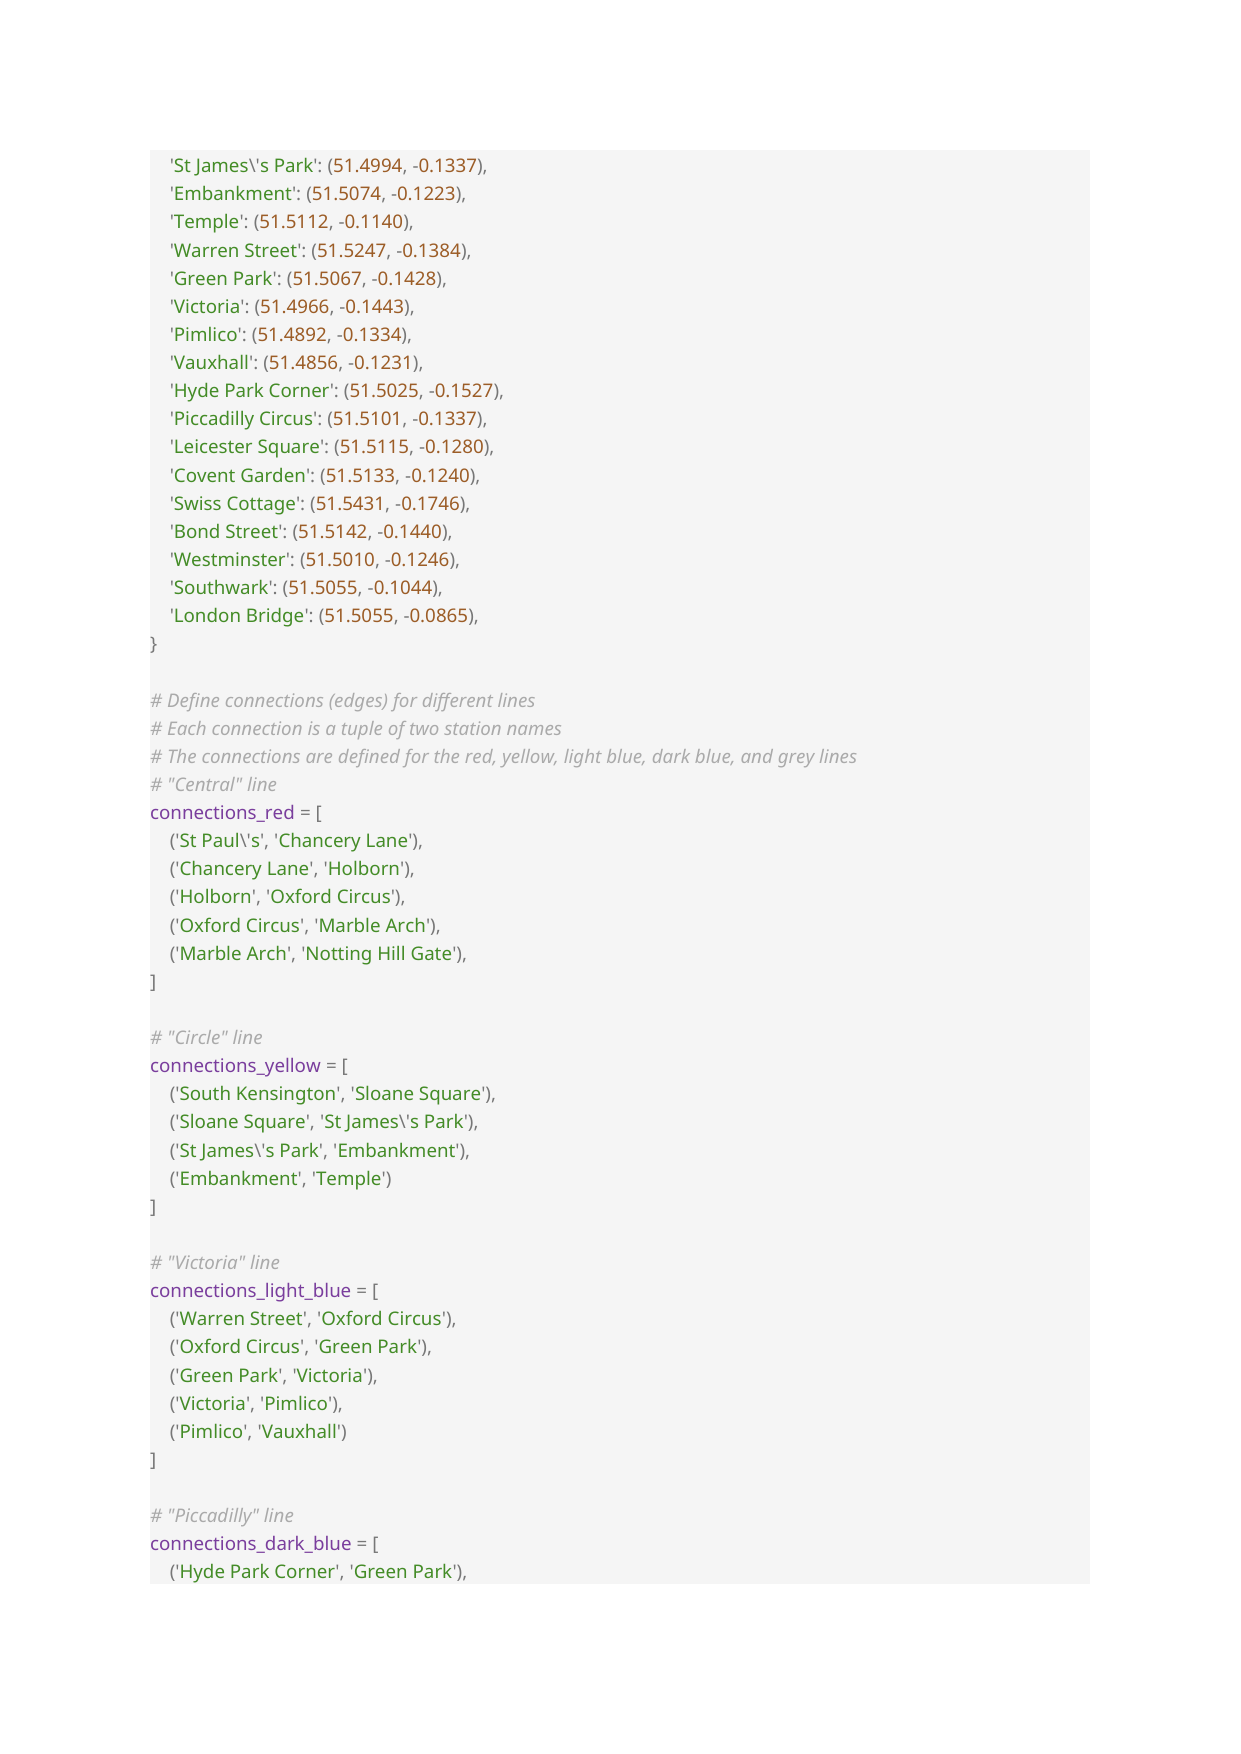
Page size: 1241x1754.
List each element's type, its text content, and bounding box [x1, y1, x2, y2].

text 'Vauxhall': (51.4856, -0.1231), [150, 347, 1090, 375]
text 'Green Park': (51.5067, -0.1428), [150, 262, 1090, 291]
text 'Victoria': (51.4966, -0.1443), [150, 291, 1090, 319]
text # Each connection is a tuple of two station names [150, 712, 1090, 741]
text 'Swiss Cottage': (51.5431, -0.1746), [150, 487, 1090, 516]
text ('Pimlico', 'Vauxhall') [150, 1416, 1090, 1444]
text ('Victoria', 'Pimlico'), [150, 1387, 1090, 1416]
text } [150, 628, 1090, 656]
text ('Oxford Circus', 'Green Park'), [150, 1331, 1090, 1359]
text 'Leicester Square': (51.5115, -0.1280), [150, 431, 1090, 459]
text connections_yellow = [ [150, 1050, 1090, 1078]
text 'Pimlico': (51.4892, -0.1334), [150, 319, 1090, 347]
text 'St James\'s Park': (51.4994, -0.1337), [150, 150, 1090, 178]
text 'Covent Garden': (51.5133, -0.1240), [150, 459, 1090, 487]
text 'Embankment': (51.5074, -0.1223), [150, 178, 1090, 206]
text ('Marble Arch', 'Notting Hill Gate'), [150, 937, 1090, 966]
text # "Central" line [150, 769, 1090, 797]
text 'London Bridge': (51.5055, -0.0865), [150, 600, 1090, 628]
text ('Chancery Lane', 'Holborn'), [150, 853, 1090, 881]
text ('Holborn', 'Oxford Circus'), [150, 881, 1090, 909]
text ('Embankment', 'Temple') [150, 1162, 1090, 1191]
text connections_dark_blue = [ [150, 1528, 1090, 1556]
text # "Victoria" line [150, 1247, 1090, 1275]
text 'Piccadilly Circus': (51.5101, -0.1337), [150, 403, 1090, 431]
text ('Hyde Park Corner', 'Green Park'), [150, 1556, 1090, 1584]
text connections_red = [ [150, 797, 1090, 825]
text connections_light_blue = [ [150, 1275, 1090, 1303]
text ('Oxford Circus', 'Marble Arch'), [150, 909, 1090, 937]
text ('Warren Street', 'Oxford Circus'), [150, 1303, 1090, 1331]
text 'Bond Street': (51.5142, -0.1440), [150, 516, 1090, 544]
text # The connections are defined for the red, yellow, light blue, dark blue, and grey lines [150, 741, 1090, 769]
text 'Warren Street': (51.5247, -0.1384), [150, 234, 1090, 262]
text ('South Kensington', 'Sloane Square'), [150, 1078, 1090, 1106]
text # "Circle" line [150, 1022, 1090, 1050]
text 'Hyde Park Corner': (51.5025, -0.1527), [150, 375, 1090, 403]
text ] [150, 966, 1090, 994]
text # "Piccadilly" line [150, 1500, 1090, 1528]
text 'Southwark': (51.5055, -0.1044), [150, 572, 1090, 600]
text ] [150, 1191, 1090, 1219]
text ('St Paul\'s', 'Chancery Lane'), [150, 825, 1090, 853]
text 'Westminster': (51.5010, -0.1246), [150, 544, 1090, 572]
text ('Sloane Square', 'St James\'s Park'), [150, 1106, 1090, 1134]
text ('St James\'s Park', 'Embankment'), [150, 1134, 1090, 1162]
text # Define connections (edges) for different lines [150, 684, 1090, 712]
text ('Green Park', 'Victoria'), [150, 1359, 1090, 1387]
text 'Temple': (51.5112, -0.1140), [150, 206, 1090, 234]
text ] [150, 1444, 1090, 1472]
